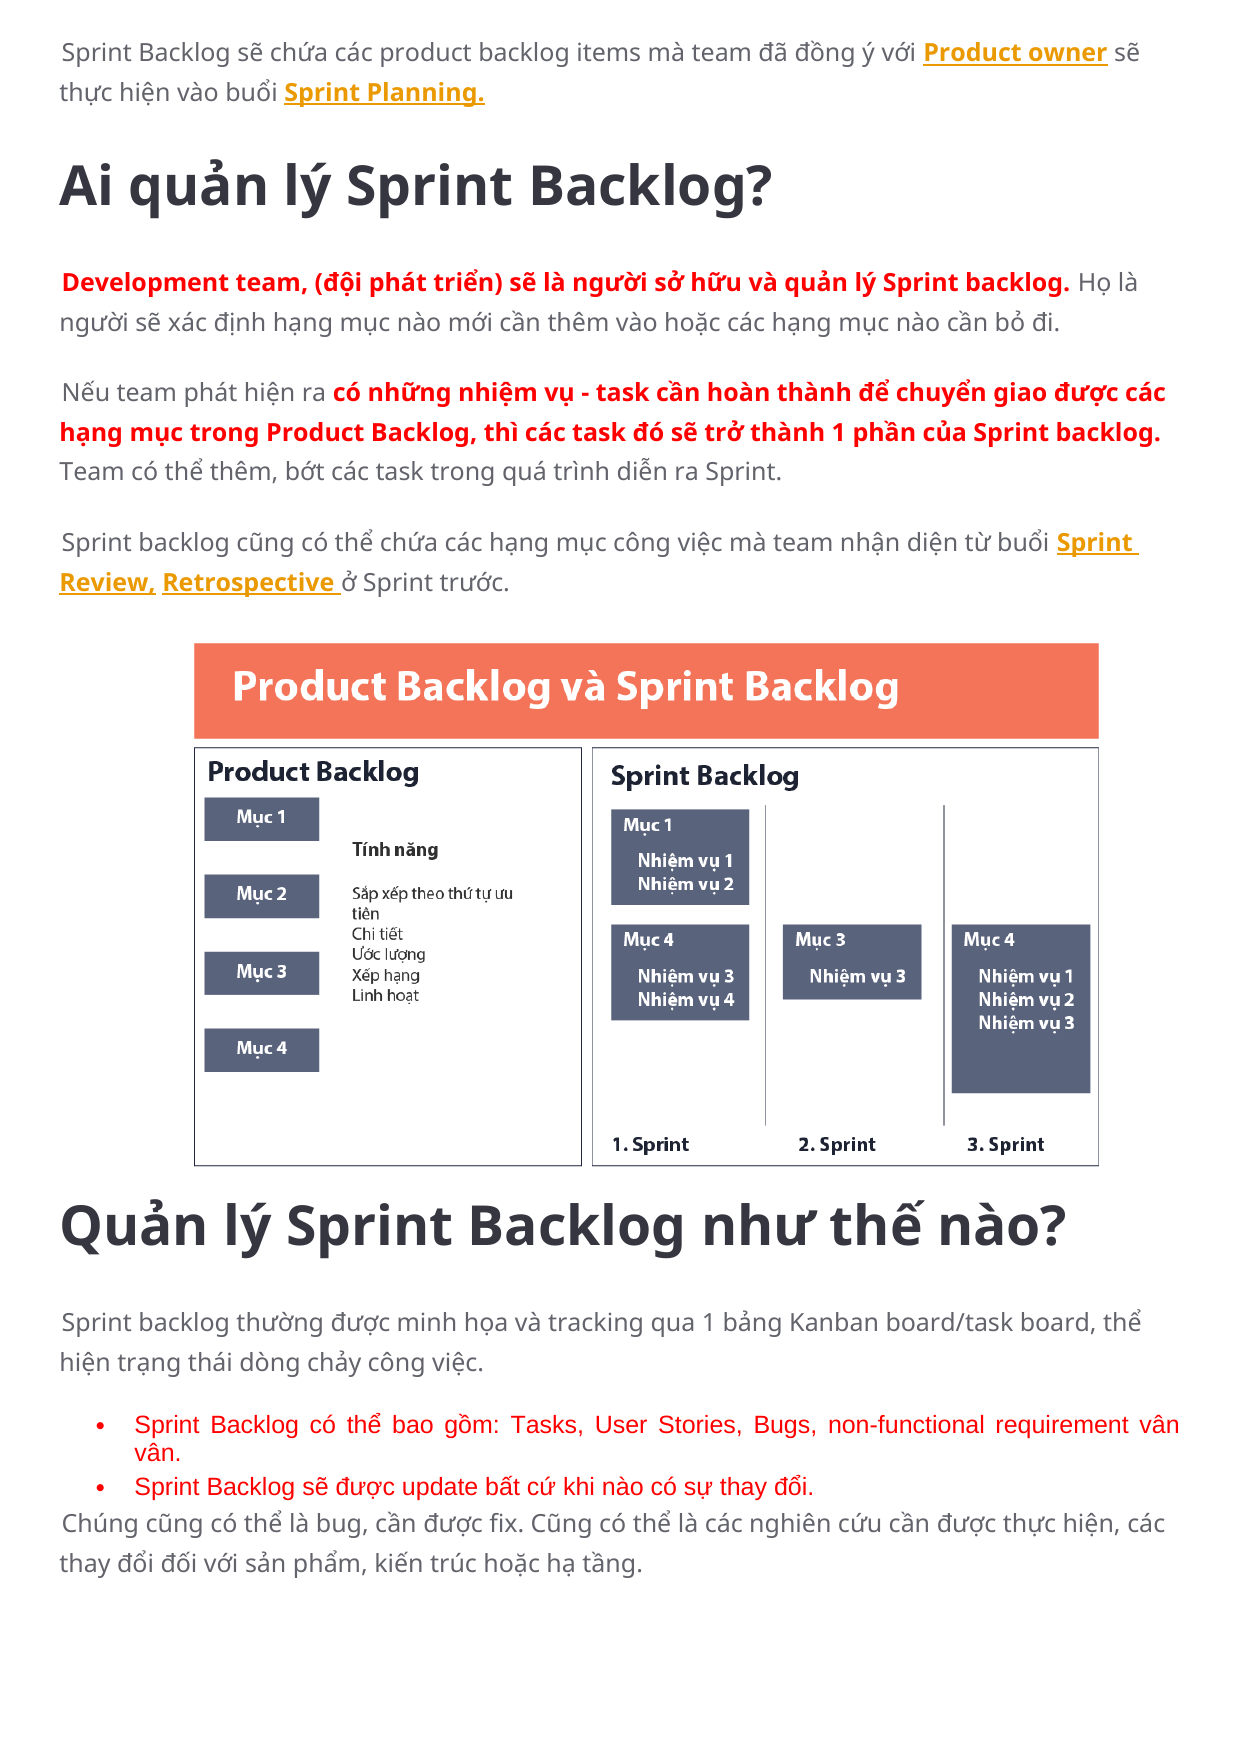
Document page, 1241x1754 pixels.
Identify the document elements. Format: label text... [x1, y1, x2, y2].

text Sprint backlog thường được minh họa và tracking qua 1 bảng Kanban board/task board, thể hiện trạng thái dòng chảy công việc. [59, 1299, 1181, 1378]
picture [181, 629, 1107, 1180]
text Nếu team phát hiện ra có những nhiệm vụ - task cần hoàn thành để chuyển giao được các hạng mục trong Product Backlog, thì các task đó sẽ trở thành 1 phần của Sprint backlog. Team có thể thêm, bớt các task trong quá trình diễn ra Sprint. [59, 369, 1181, 488]
text Chúng cũng có thể là bug, cần được fix. Cũng có thể là các nghiên cứu cần được thực hiện, các thay đổi đối với sản phẩm, kiến trúc hoặc hạ tầng. [59, 1501, 1181, 1579]
text Sprint backlog cũng có thể chứa các hạng mục công việc mà team nhận diện từ buổi Sprint Review, Retrospective ở Sprint trước. [59, 519, 1181, 598]
list Sprint Backlog sẽ được update bất cứ khi nào có sự thay đổi. [97, 1472, 1181, 1501]
text Quản lý Sprint Backlog như thế nào? [59, 1180, 1181, 1262]
text Development team, (đội phát triển) sẽ là người sở hữu và quản lý Sprint backlog. Họ là người sẽ xác định hạng mục nào mới cần thêm vào hoặc các hạng mục nào cần bỏ đi. [59, 259, 1181, 338]
text Sprint Backlog sẽ chứa các product backlog items mà team đã đồng ý với Product owner sẽ thực hiện vào buổi Sprint Planning. [59, 29, 1181, 108]
text Ai quản lý Sprint Backlog? [59, 140, 1181, 222]
list Sprint Backlog có thể bao gồm: Tasks, User Stories, Bugs, non-functional requirement vân vân. [97, 1409, 1181, 1467]
